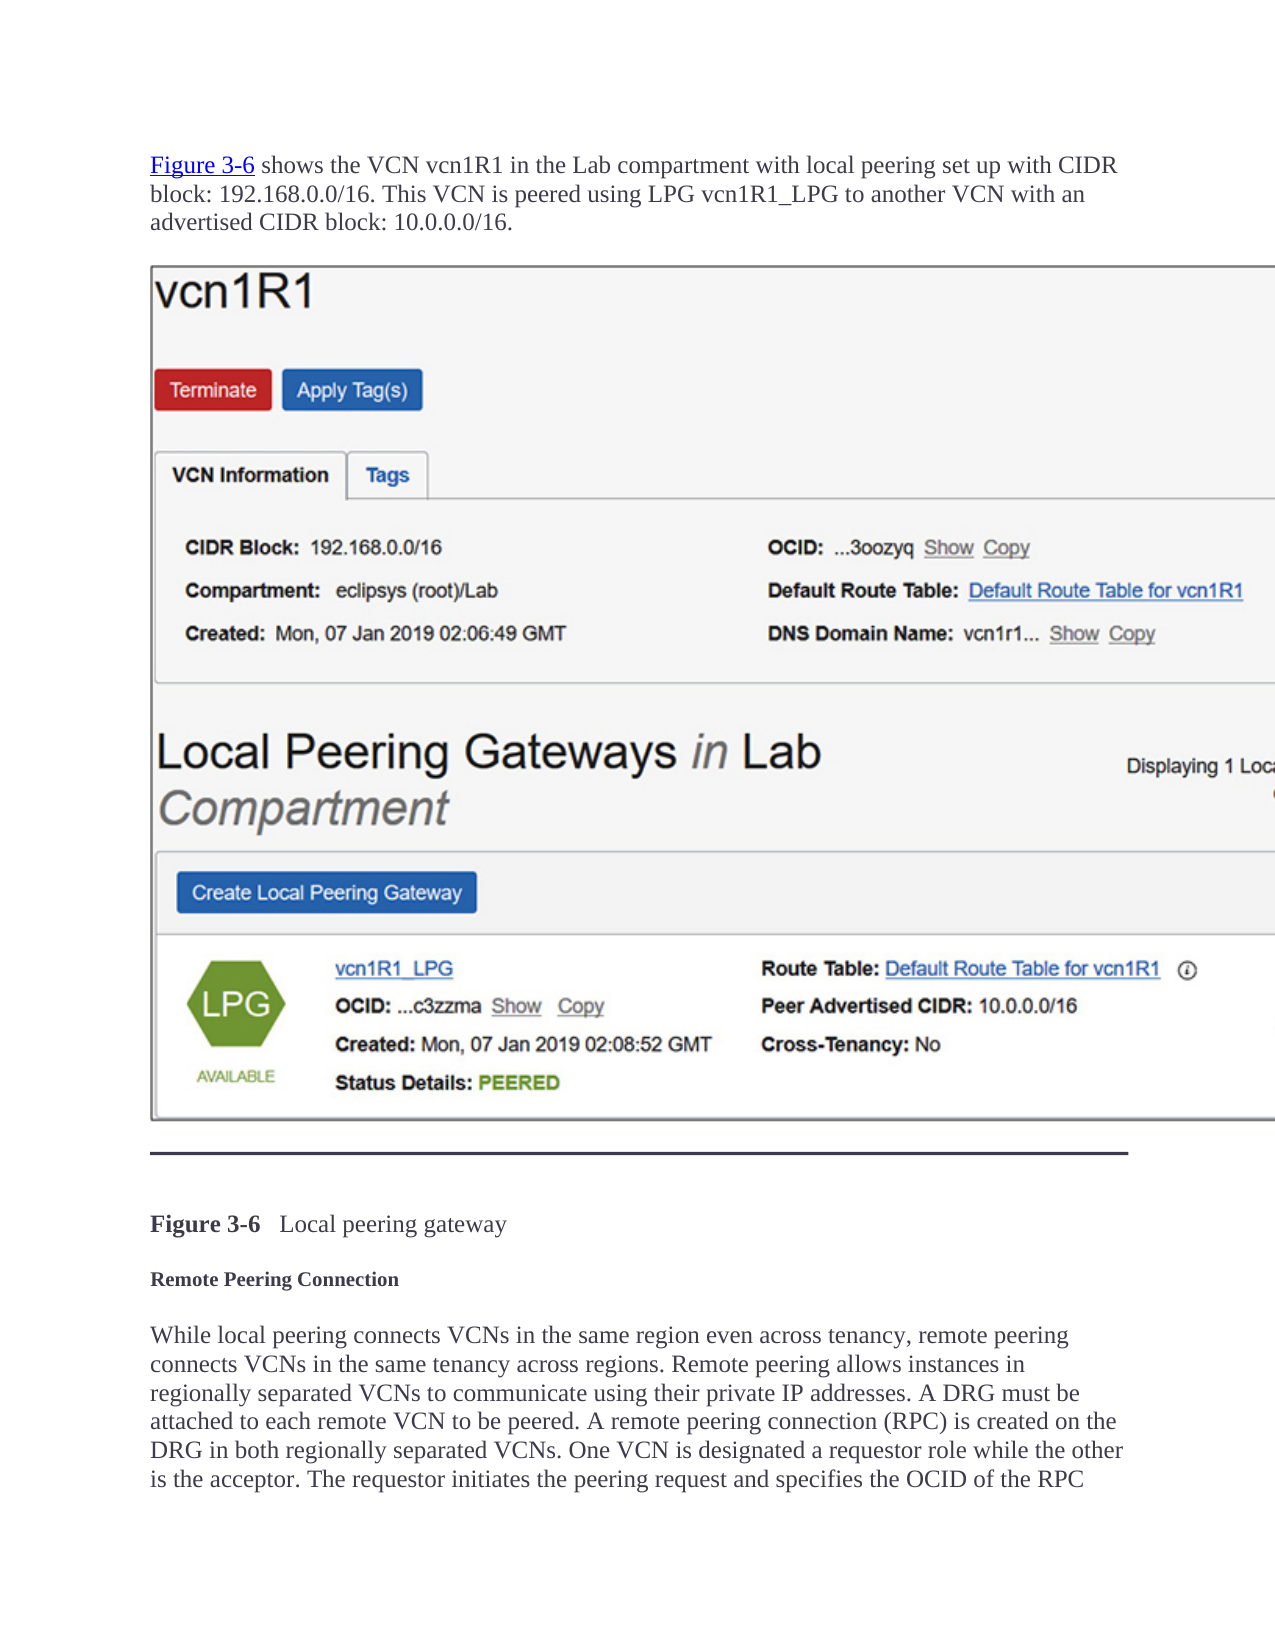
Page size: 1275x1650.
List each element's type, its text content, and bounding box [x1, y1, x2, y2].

text Remote Peering Connection [150, 1267, 1125, 1291]
text Figure 3-6 shows the VCN vcn1R1 in the Lab compartment with local peering set up with CIDR block: 192.168.0.0/16. This VCN is peered using LPG vcn1R1_LPG to another VCN with an advertised CIDR block: 10.0.0.0/16. [150, 150, 1125, 236]
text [150, 1320, 1125, 1493]
text Figure 3-6 Local peering gateway [150, 1209, 1125, 1238]
picture [150, 265, 1275, 1123]
